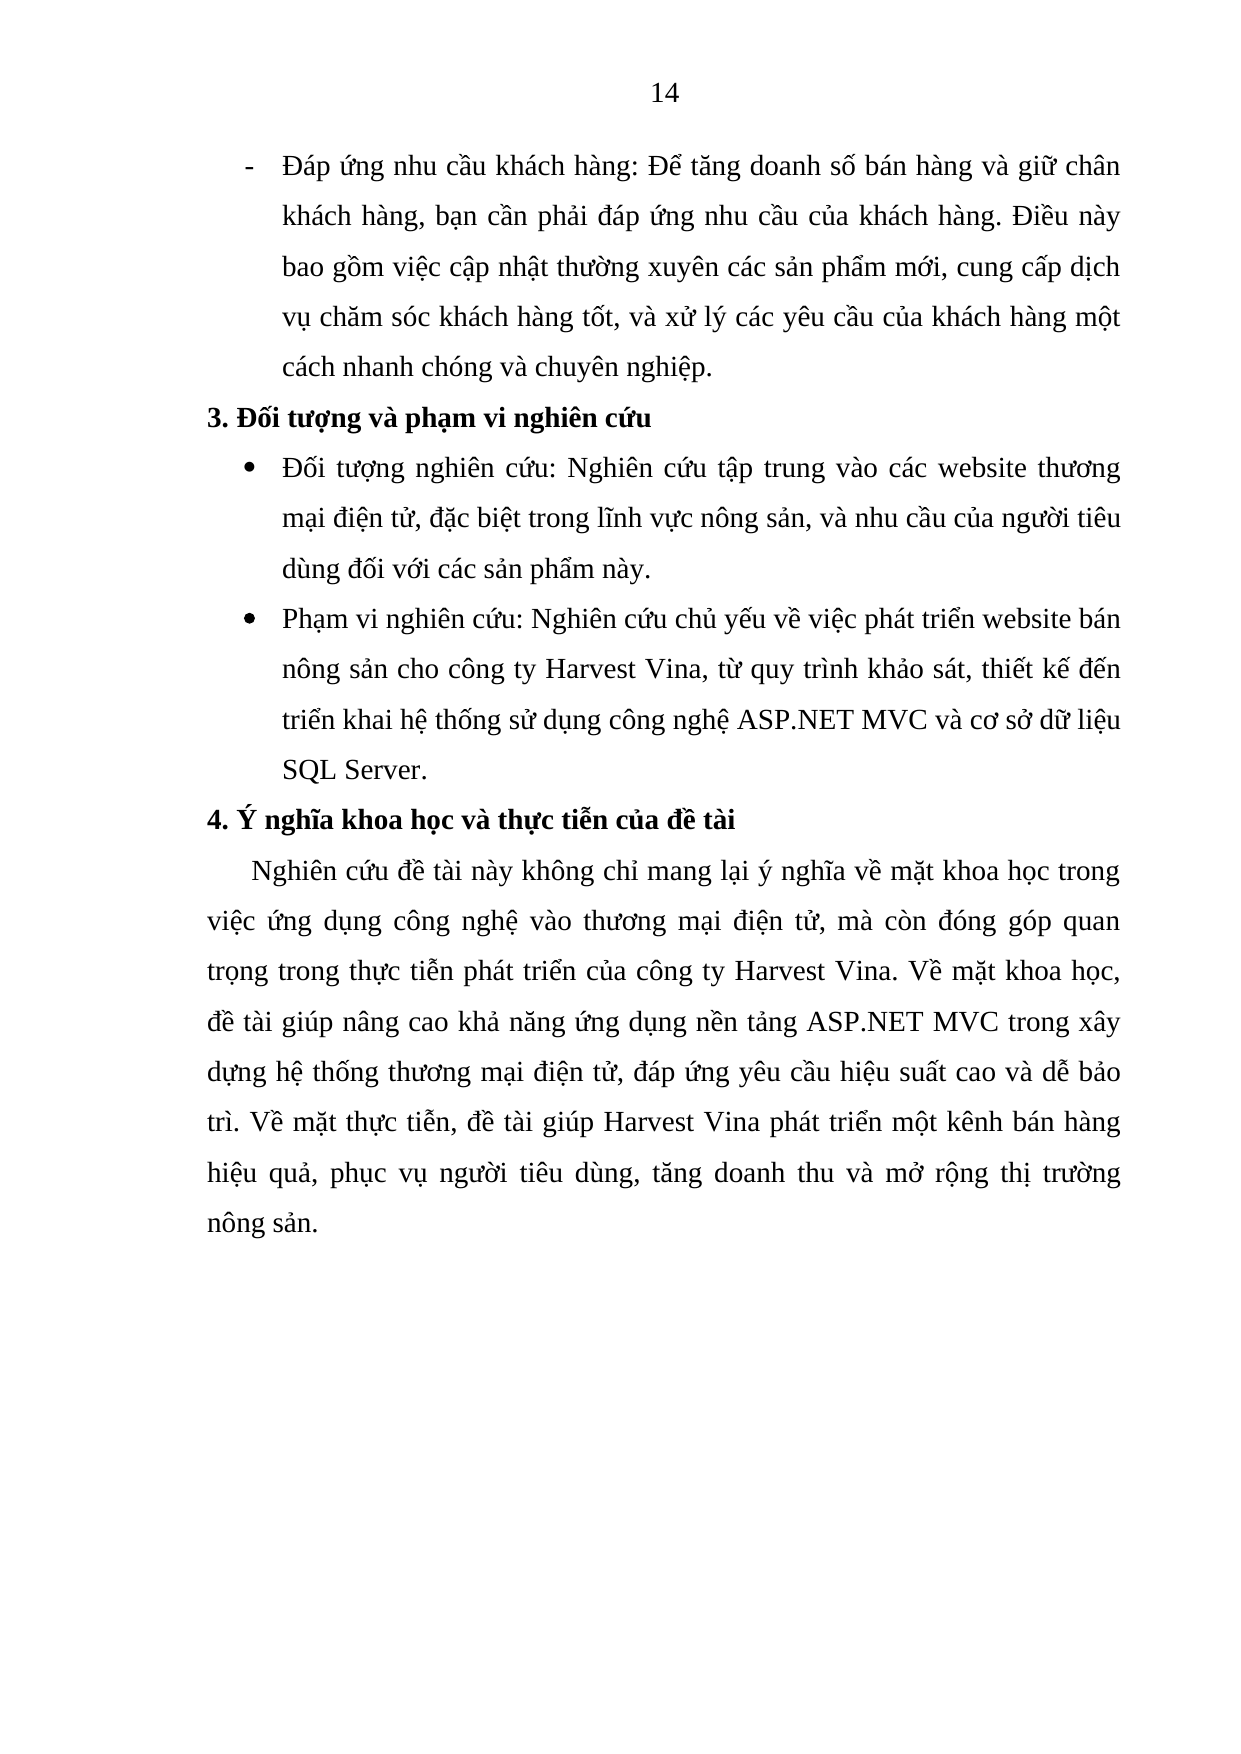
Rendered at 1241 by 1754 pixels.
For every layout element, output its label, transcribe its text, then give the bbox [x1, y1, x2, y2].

list Đối tượng nghiên cứu: Nghiên cứu tập trung vào các website thương mại điện tử, đặc biệt trong lĩnh vực nông sản, và nhu cầu của người tiêu dùng đối với các sản phẩm này. [244, 450, 1122, 584]
list Phạm vi nghiên cứu: Nghiên cứu chủ yếu về việc phát triển website bán nông sản cho công ty Harvest Vina, từ quy trình khảo sát, thiết kế đến triển khai hệ thống sử dụng công nghệ ASP.NET MVC và cơ sở dữ liệu SQL Server. [244, 601, 1122, 786]
text Nghiên cứu đề tài này không chỉ mang lại ý nghĩa về mặt khoa học trong việc ứng dụng công nghệ vào thương mại điện tử, mà còn đóng góp quan trọng trong thực tiễn phát triển của công ty Harvest Vina. Về mặt khoa học, đề tài giúp nâng cao khả năng ứng dụng nền tảng ASP.NET MVC trong xây dựng hệ thống thương mại điện tử, đáp ứng yêu cầu hiệu suất cao và dễ bảo trì. Về mặt thực tiễn, đề tài giúp Harvest Vina phát triển một kênh bán hàng hiệu quả, phục vụ người tiêu dùng, tăng doanh thu và mở rộng thị trường nông sản. [207, 853, 1122, 1238]
text 4. Ý nghĩa khoa học và thực tiễn của đề tài [207, 802, 1122, 836]
list Đáp ứng nhu cầu khách hàng: Để tăng doanh số bán hàng và giữ chân khách hàng, bạn cần phải đáp ứng nhu cầu của khách hàng. Điều này bao gồm việc cập nhật thường xuyên các sản phẩm mới, cung cấp dịch vụ chăm sóc khách hàng tốt, và xử lý các yêu cầu của khách hàng một cách nhanh chóng và chuyên nghiệp. [244, 148, 1122, 383]
text 3. Đối tượng và phạm vi nghiên cứu [207, 400, 1122, 433]
